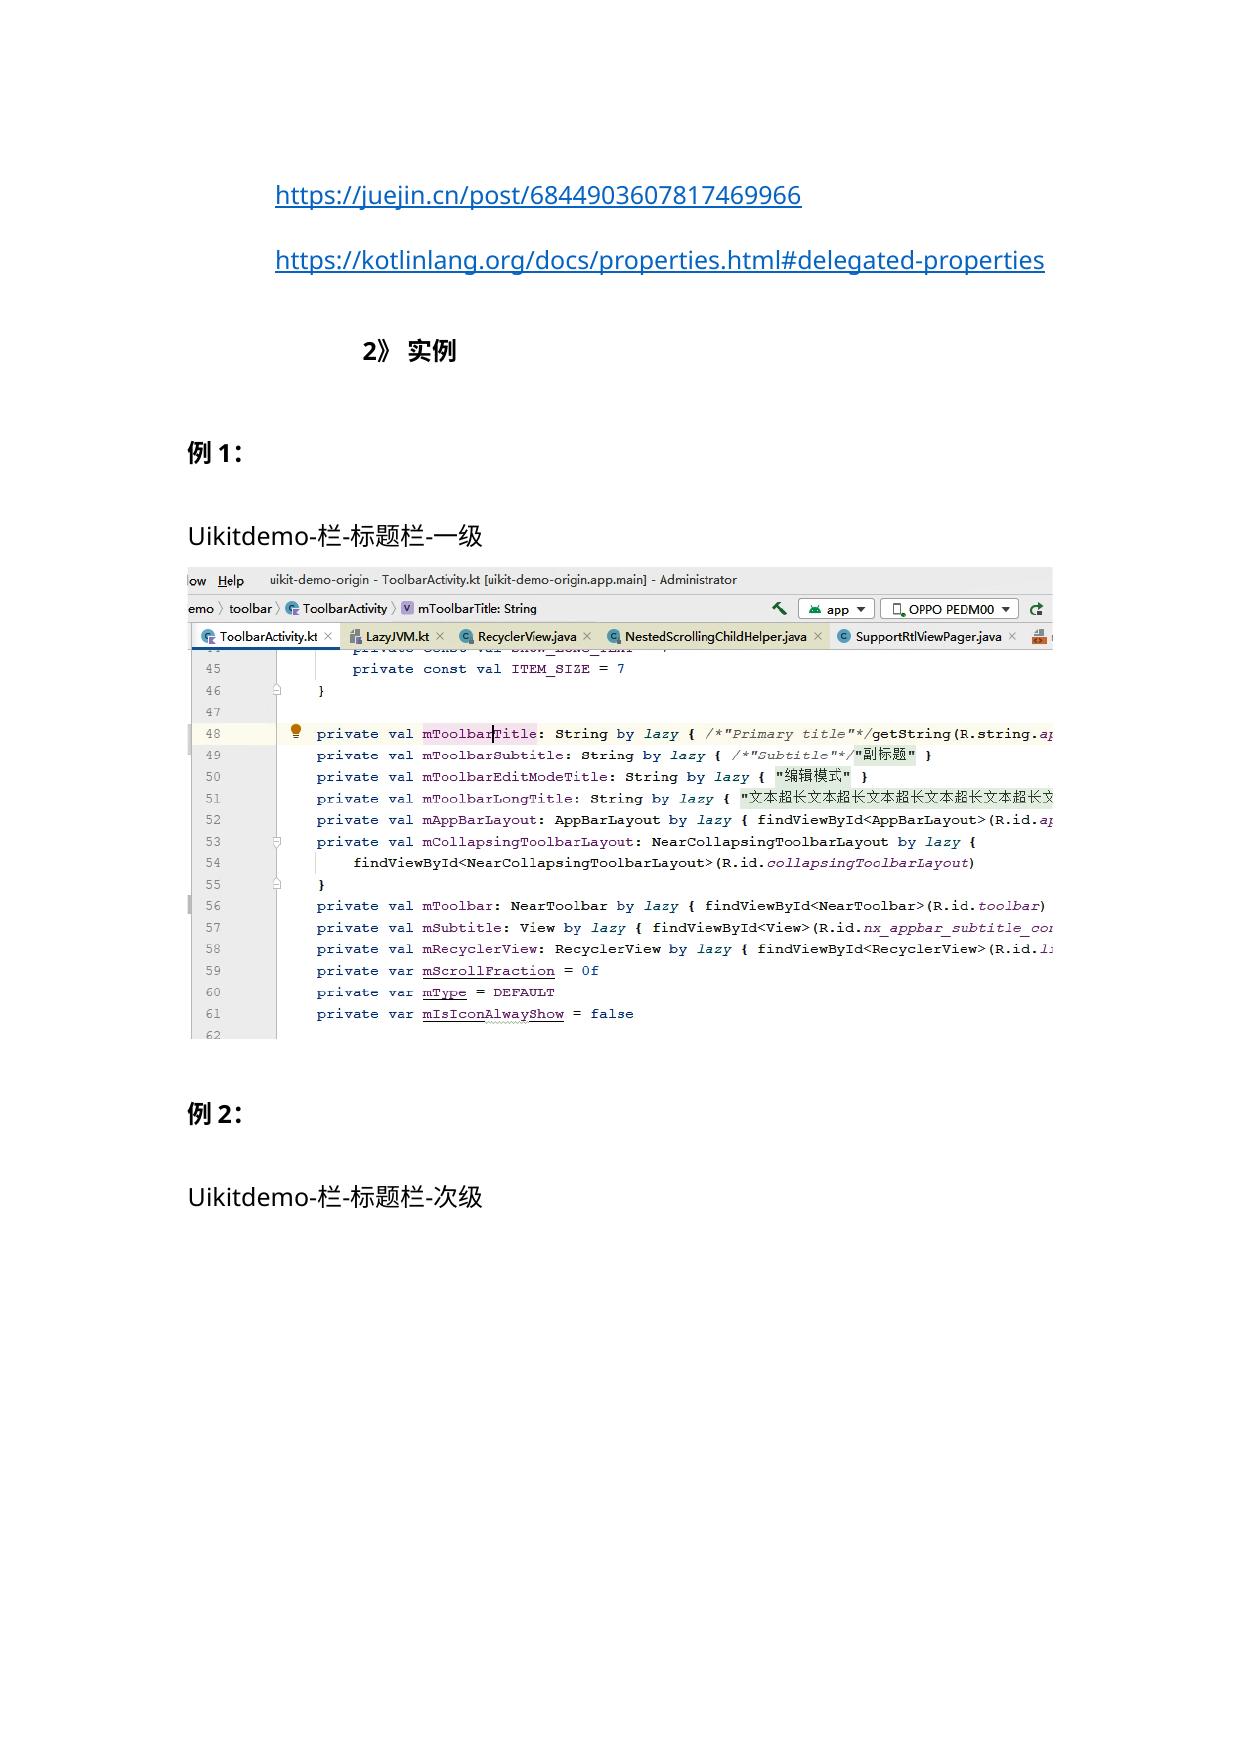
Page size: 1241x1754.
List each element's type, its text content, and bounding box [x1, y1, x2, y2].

text Uikitdemo-栏-标题栏-一级 [187, 502, 1053, 567]
text https://kotlinlang.org/docs/properties.html#delegated-properties [187, 227, 1053, 292]
subtitle 例1： [187, 419, 1053, 484]
subtitle 2》 实例 [362, 317, 1053, 382]
text Uikitdemo-栏-标题栏-次级 [187, 1163, 1053, 1228]
subtitle 例2： [187, 1080, 1053, 1145]
picture [187, 567, 1053, 1039]
text https://juejin.cn/post/6844903607817469966 [187, 162, 1053, 227]
